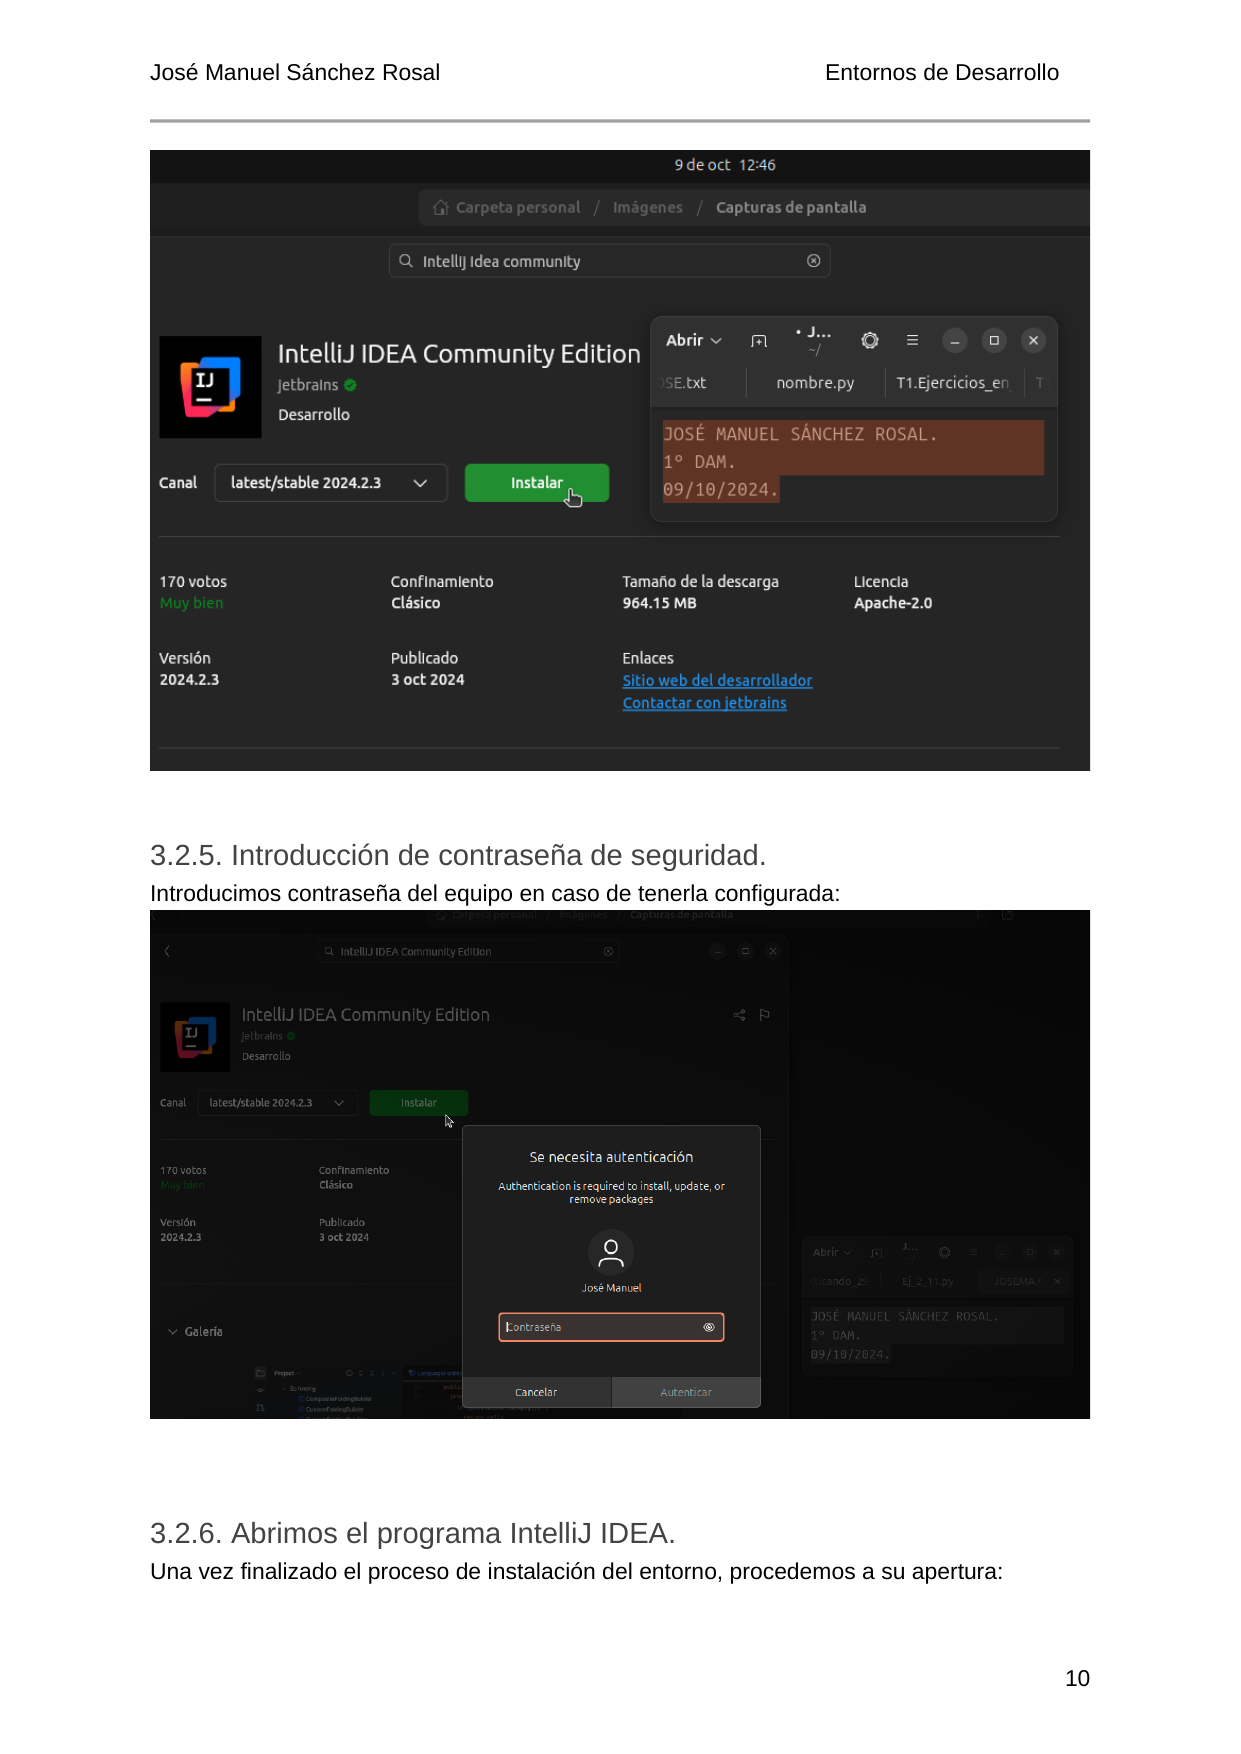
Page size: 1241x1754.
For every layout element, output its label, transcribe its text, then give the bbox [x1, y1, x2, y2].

subtitle 3.2.5. Introducción de contraseña de seguridad. [150, 838, 1090, 872]
picture [150, 910, 1091, 1419]
text Introducimos contraseña del equipo en caso de tenerla configurada: [150, 880, 1090, 906]
picture [150, 150, 1091, 771]
subtitle 3.2.6. Abrimos el programa IntelliJ IDEA. [150, 1516, 1090, 1550]
text Una vez finalizado el proceso de instalación del entorno, procedemos a su apertura: [150, 1558, 1090, 1584]
